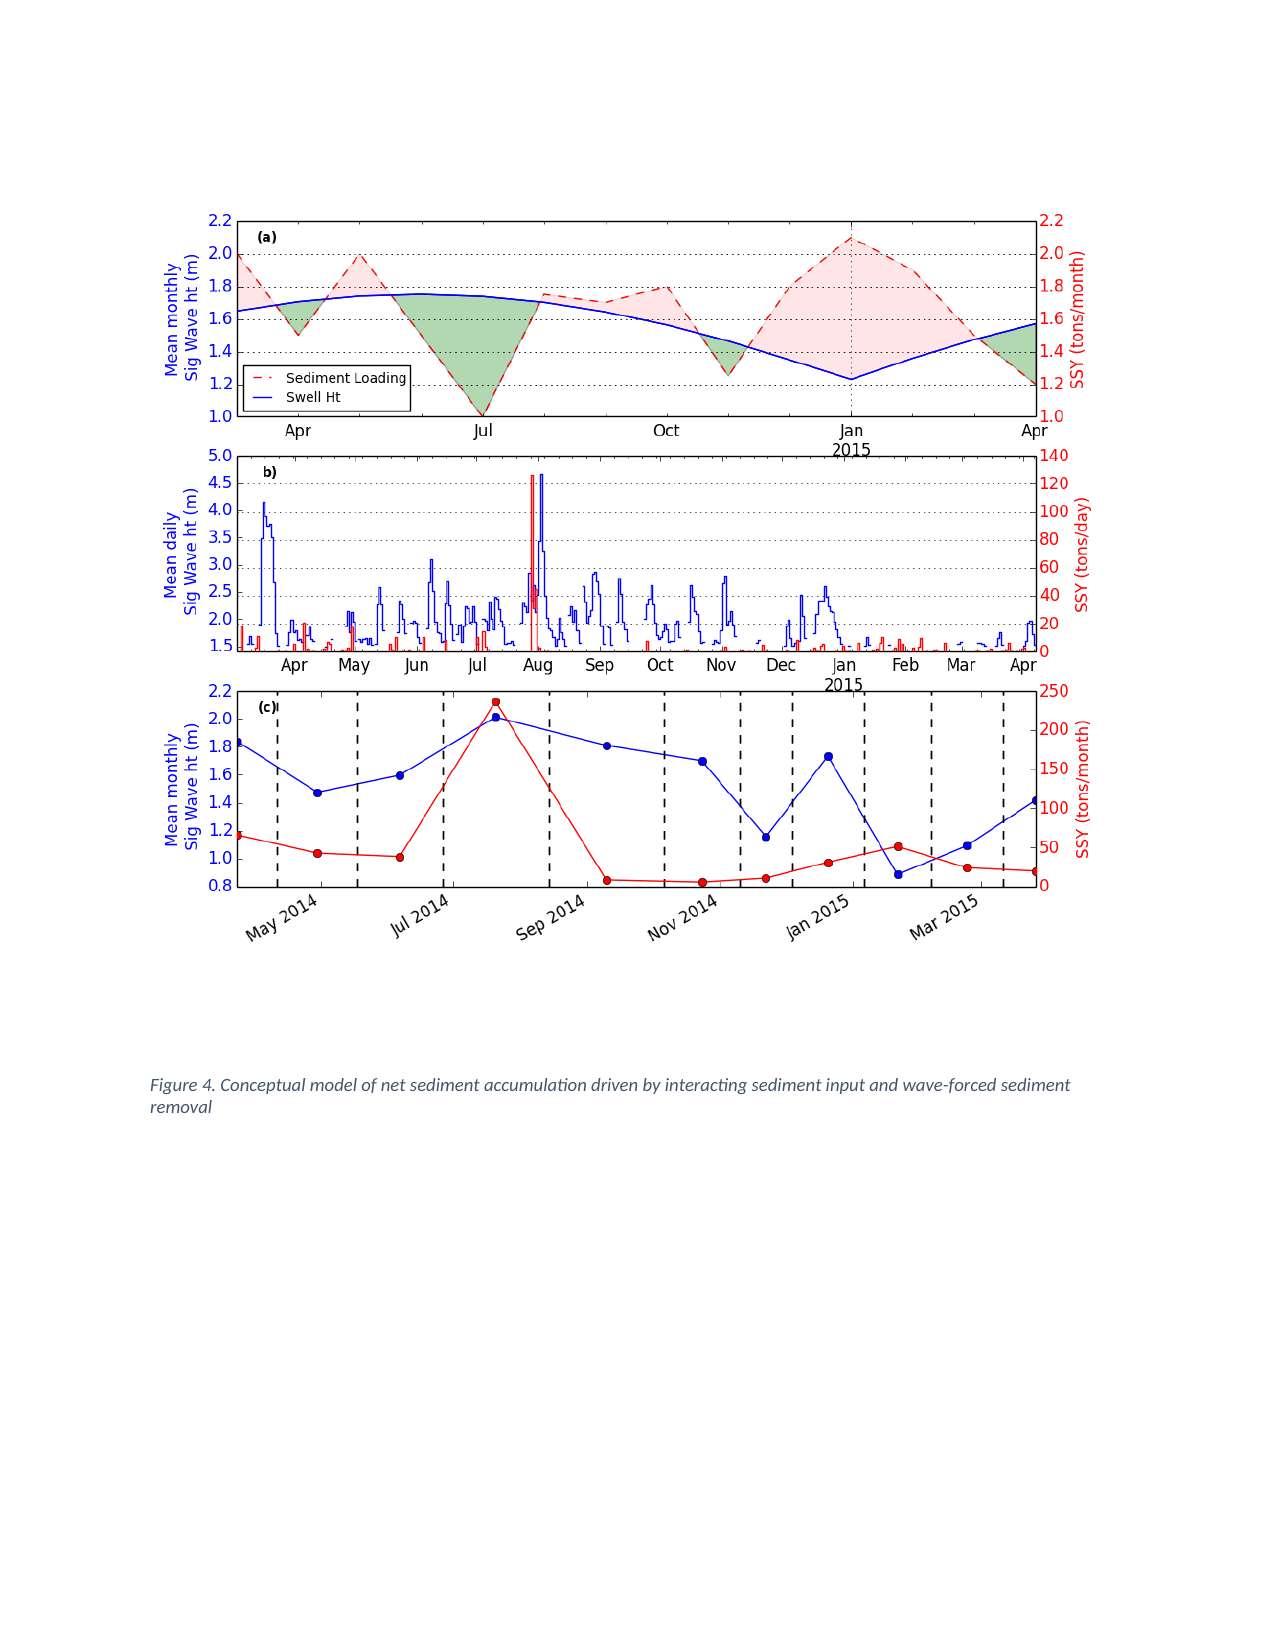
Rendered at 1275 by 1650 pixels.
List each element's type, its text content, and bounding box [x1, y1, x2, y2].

picture [150, 196, 1108, 961]
text Figure 4. Conceptual model of net sediment accumulation driven by interacting sediment input and wave-forced sediment removal [150, 1073, 1125, 1118]
